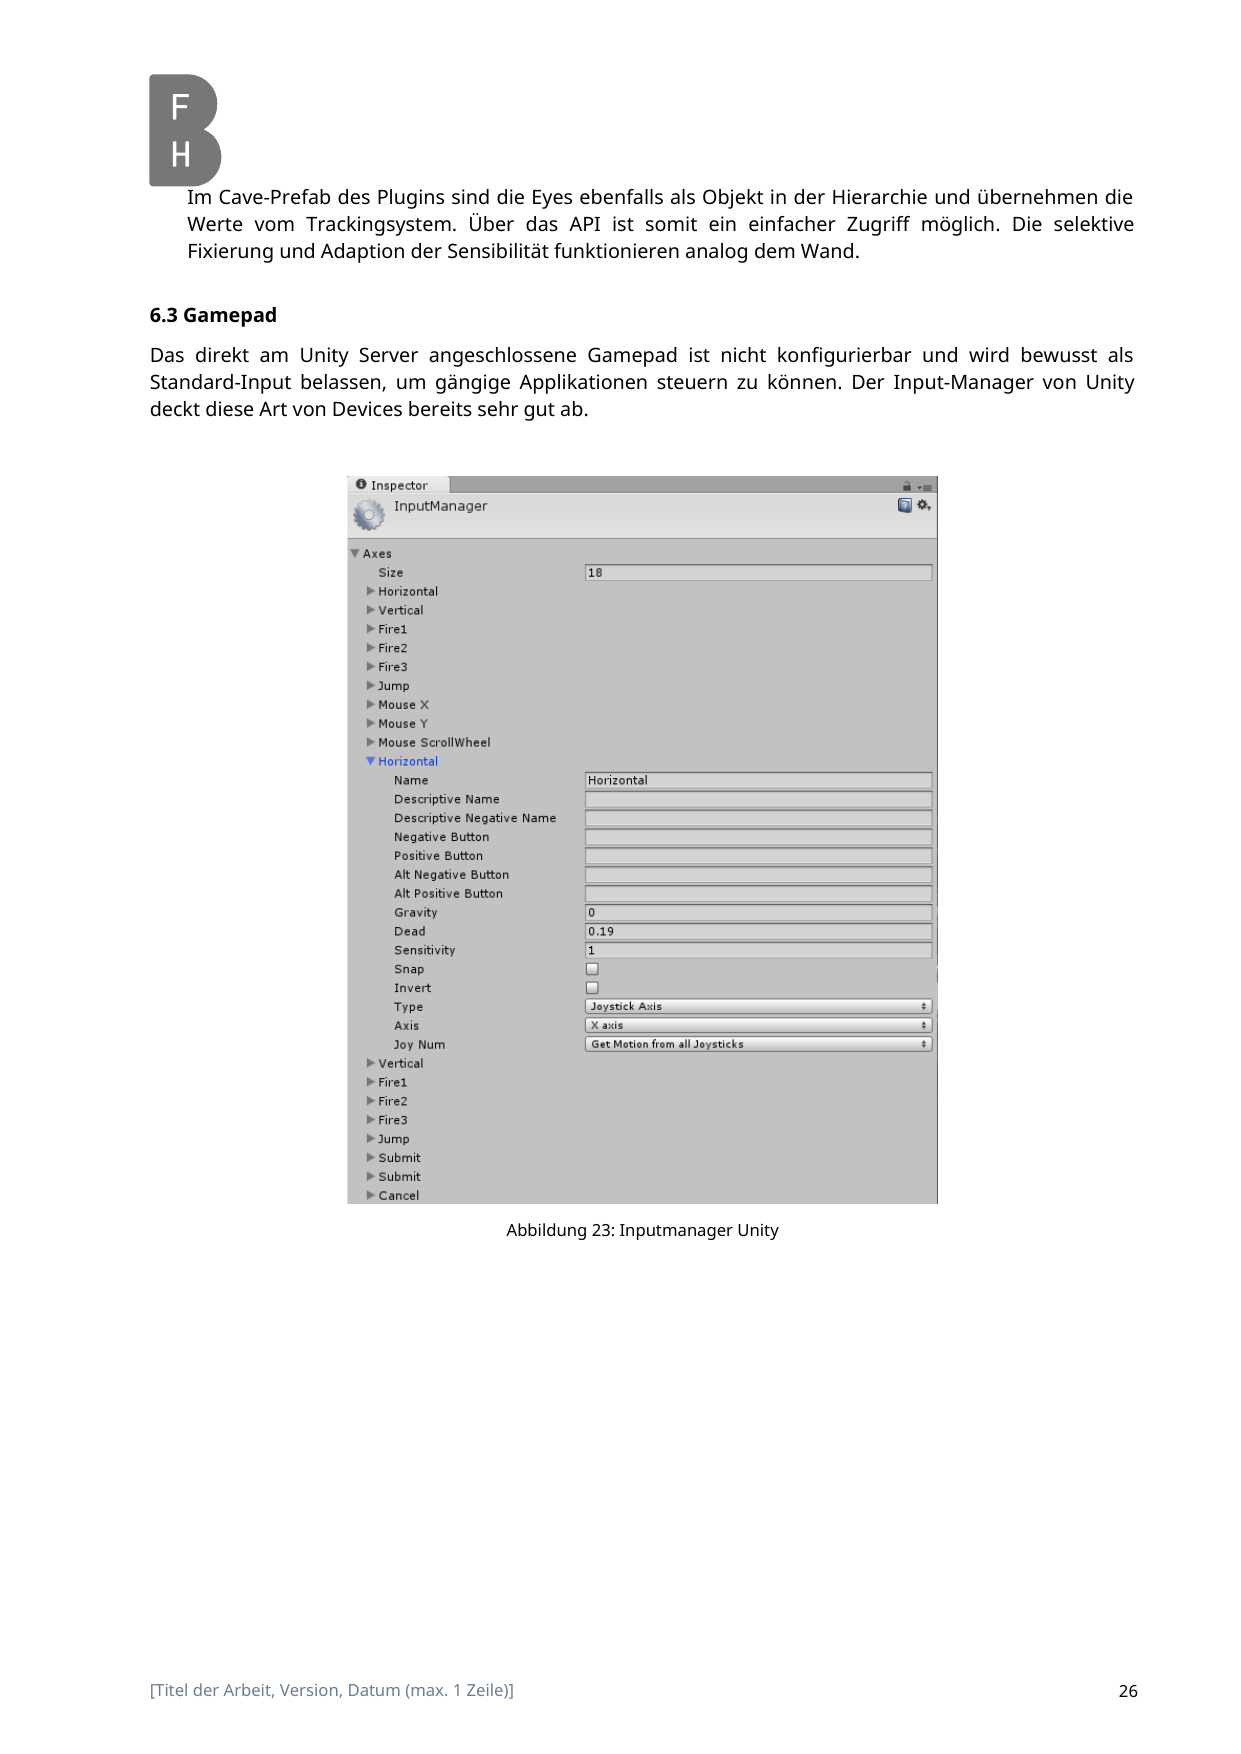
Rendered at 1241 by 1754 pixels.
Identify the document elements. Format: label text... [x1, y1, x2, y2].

text Das direkt am Unity Server angeschlossene Gamepad ist nicht konfigurierbar und wird bewusst als Standard-Input belassen, um gängige Applikationen steuern zu können. Der Input-Manager von Unity deckt diese Art von Devices bereits sehr gut ab. [149, 341, 1136, 422]
picture [347, 476, 938, 1204]
text Abbildung 23: Inputmanager Unity [149, 1216, 1136, 1242]
text Im Cave-Prefab des Plugins sind die Eyes ebenfalls als Objekt in der Hierarchie und übernehmen die Werte vom Trackingsystem. Über das API ist somit ein einfacher Zugriff möglich. Die selektive Fixierung und Adaption der Sensibilität funktionieren analog dem Wand. [187, 183, 1136, 264]
subtitle Gamepad [149, 302, 1136, 328]
